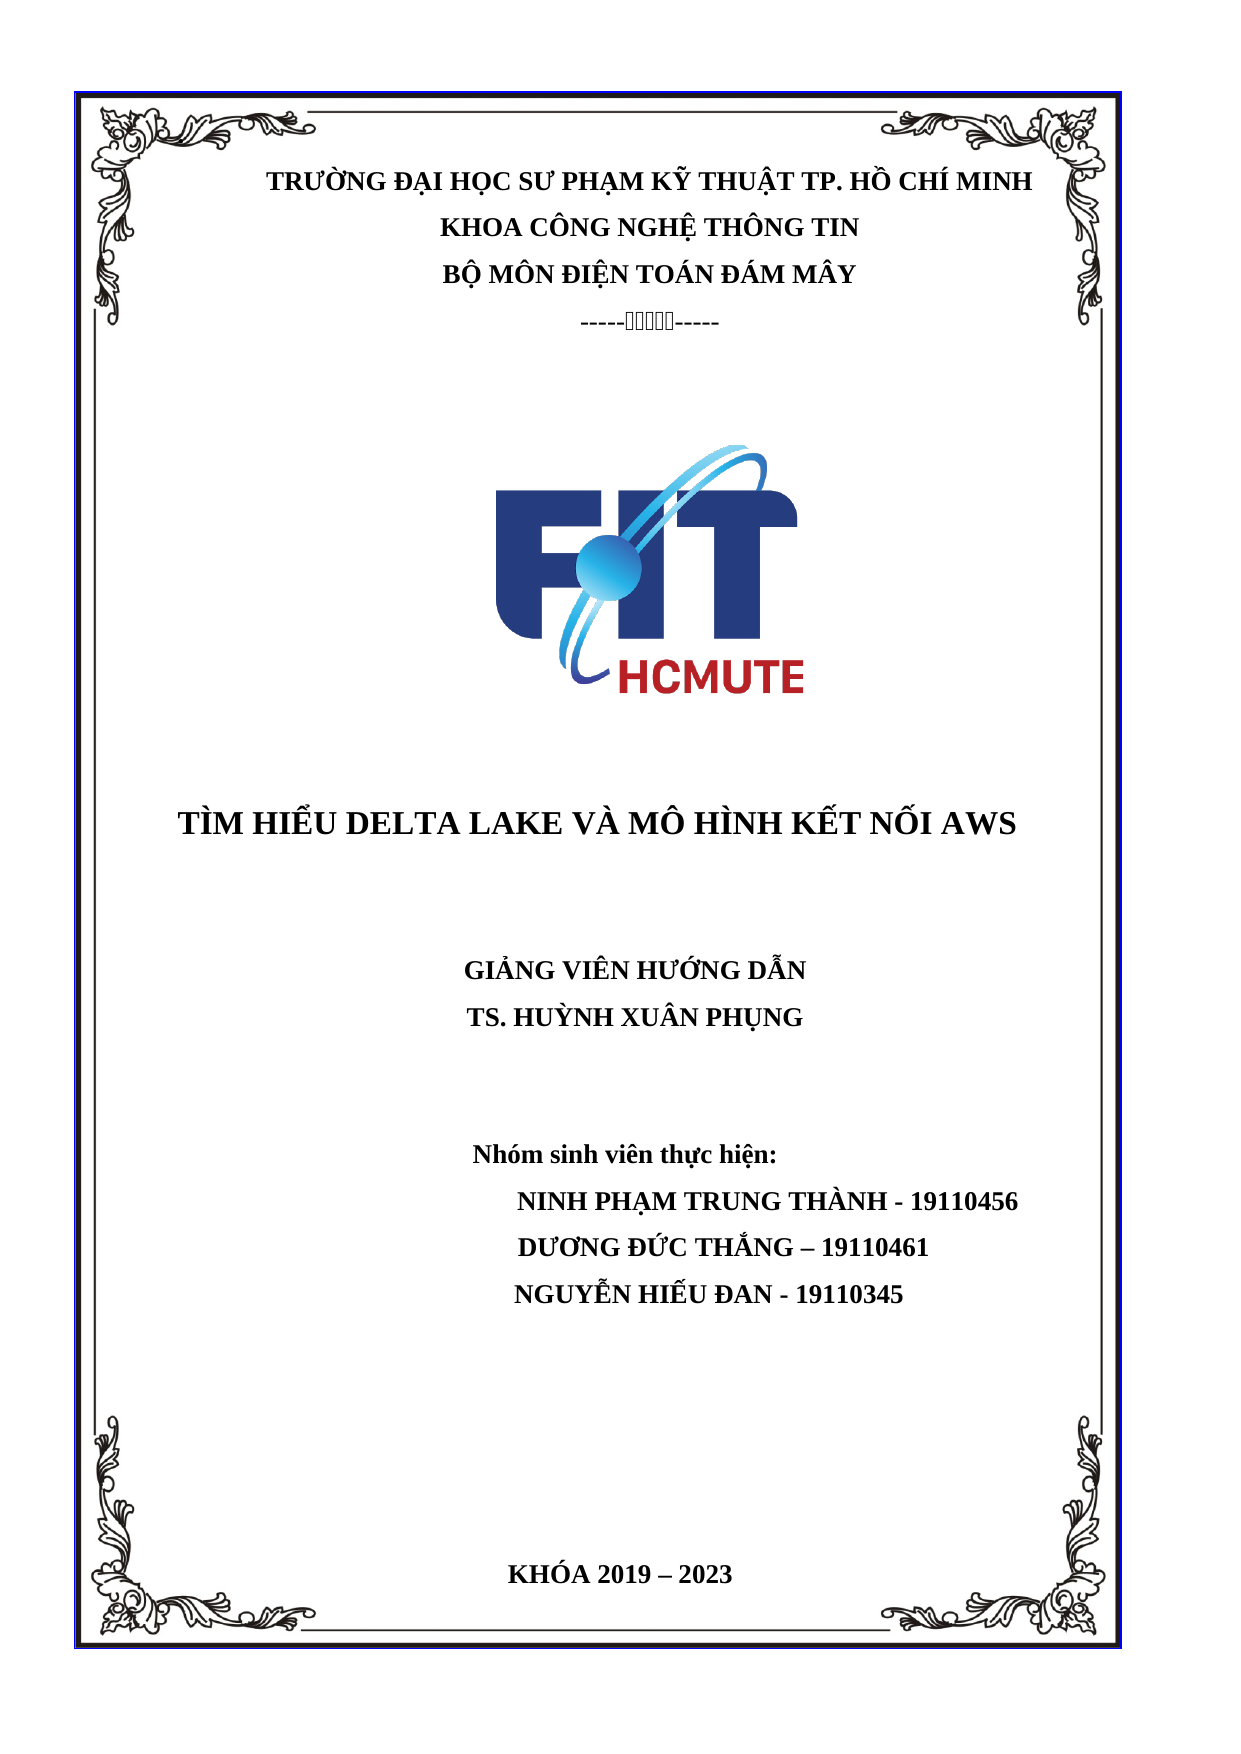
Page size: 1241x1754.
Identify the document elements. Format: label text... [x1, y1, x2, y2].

text NINH PHẠM TRUNG THÀNH - 19110456 [177, 1184, 1122, 1216]
text TÌM HIỂU DELTA LAKE VÀ MÔ HÌNH KẾT NỐI AWS [177, 803, 1122, 842]
text TS. HUỲNH XUÂN PHỤNG [148, 1001, 1122, 1032]
text Nhóm sinh viên thực hiện: [177, 1138, 1122, 1169]
text NGUYỄN HIẾU ĐAN - 19110345 [295, 1278, 1122, 1309]
text ---------- [177, 305, 1122, 336]
text TRƯỜNG ĐẠI HỌC SƯ PHẠM KỸ THUẬT TP. HỒ CHÍ MINH [177, 165, 1122, 196]
text . [177, 118, 1122, 149]
text KHOA CÔNG NGHỆ THÔNG TIN [177, 211, 1122, 243]
picture [75, 93, 1120, 1648]
text GIẢNG VIÊN HƯỚNG DẪN [148, 954, 1122, 986]
text DƯƠNG ĐỨC THẮNG – 19110461 [325, 1231, 1122, 1262]
text BỘ MÔN ĐIỆN TOÁN ĐÁM MÂY [177, 258, 1122, 289]
text KHÓA 2019 – 2023 [118, 1558, 1122, 1589]
